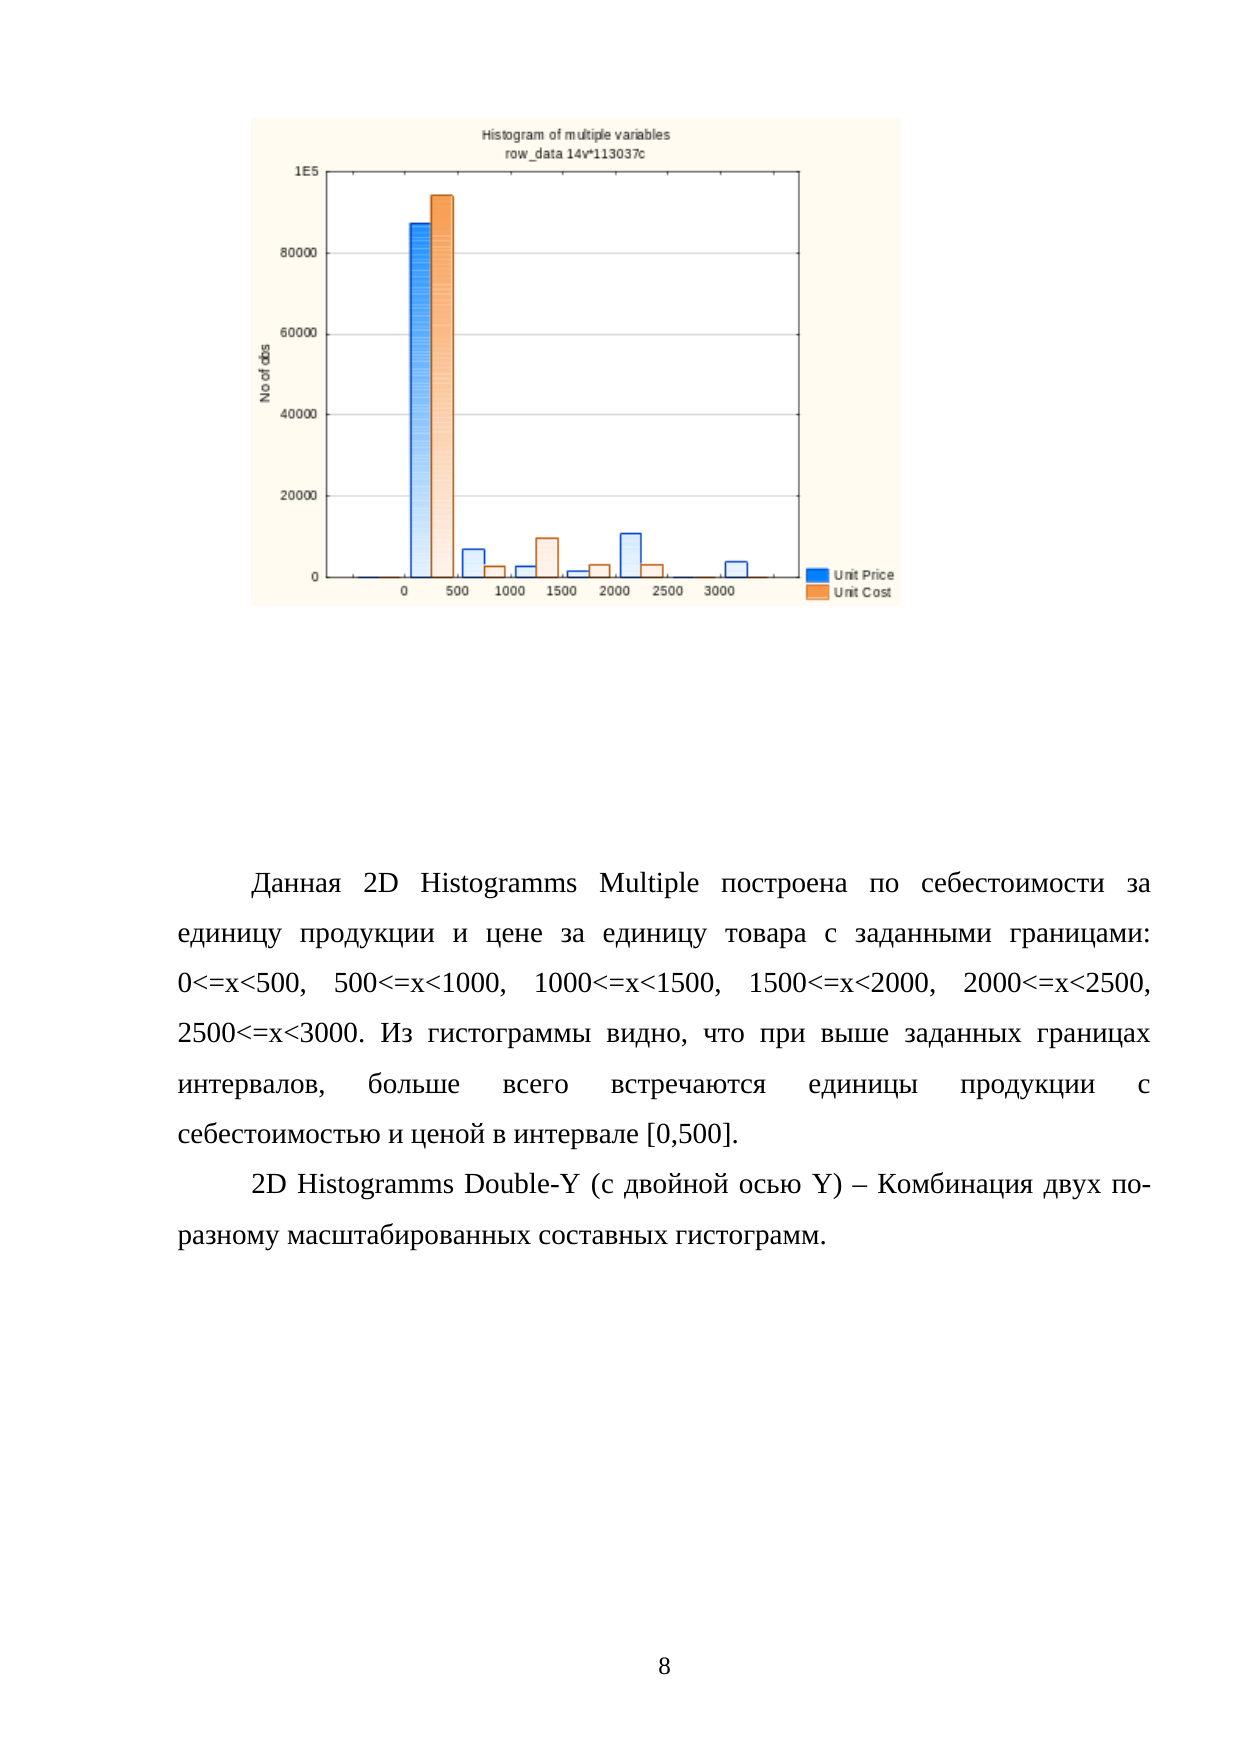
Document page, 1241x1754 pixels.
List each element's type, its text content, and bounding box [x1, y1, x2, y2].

text Данная 2D Histogramms Multiple построена по себестоимости за единицу продукции и цене за единицу товара с заданными границами: 0<=x<500, 500<=x<1000, 1000<=x<1500, 1500<=x<2000, 2000<=x<2500, 2500<=x<3000. Из гистограммы видно, что при выше заданных границах интервалов, больше всего встречаются единицы продукции с себестоимостью и ценой в интервале [0,500]. [177, 865, 1152, 1150]
text 2D Histogramms Double-Y (с двойной осью Y) – Комбинация двух по-разному масштабированных составных гистограмм. [177, 1167, 1152, 1250]
